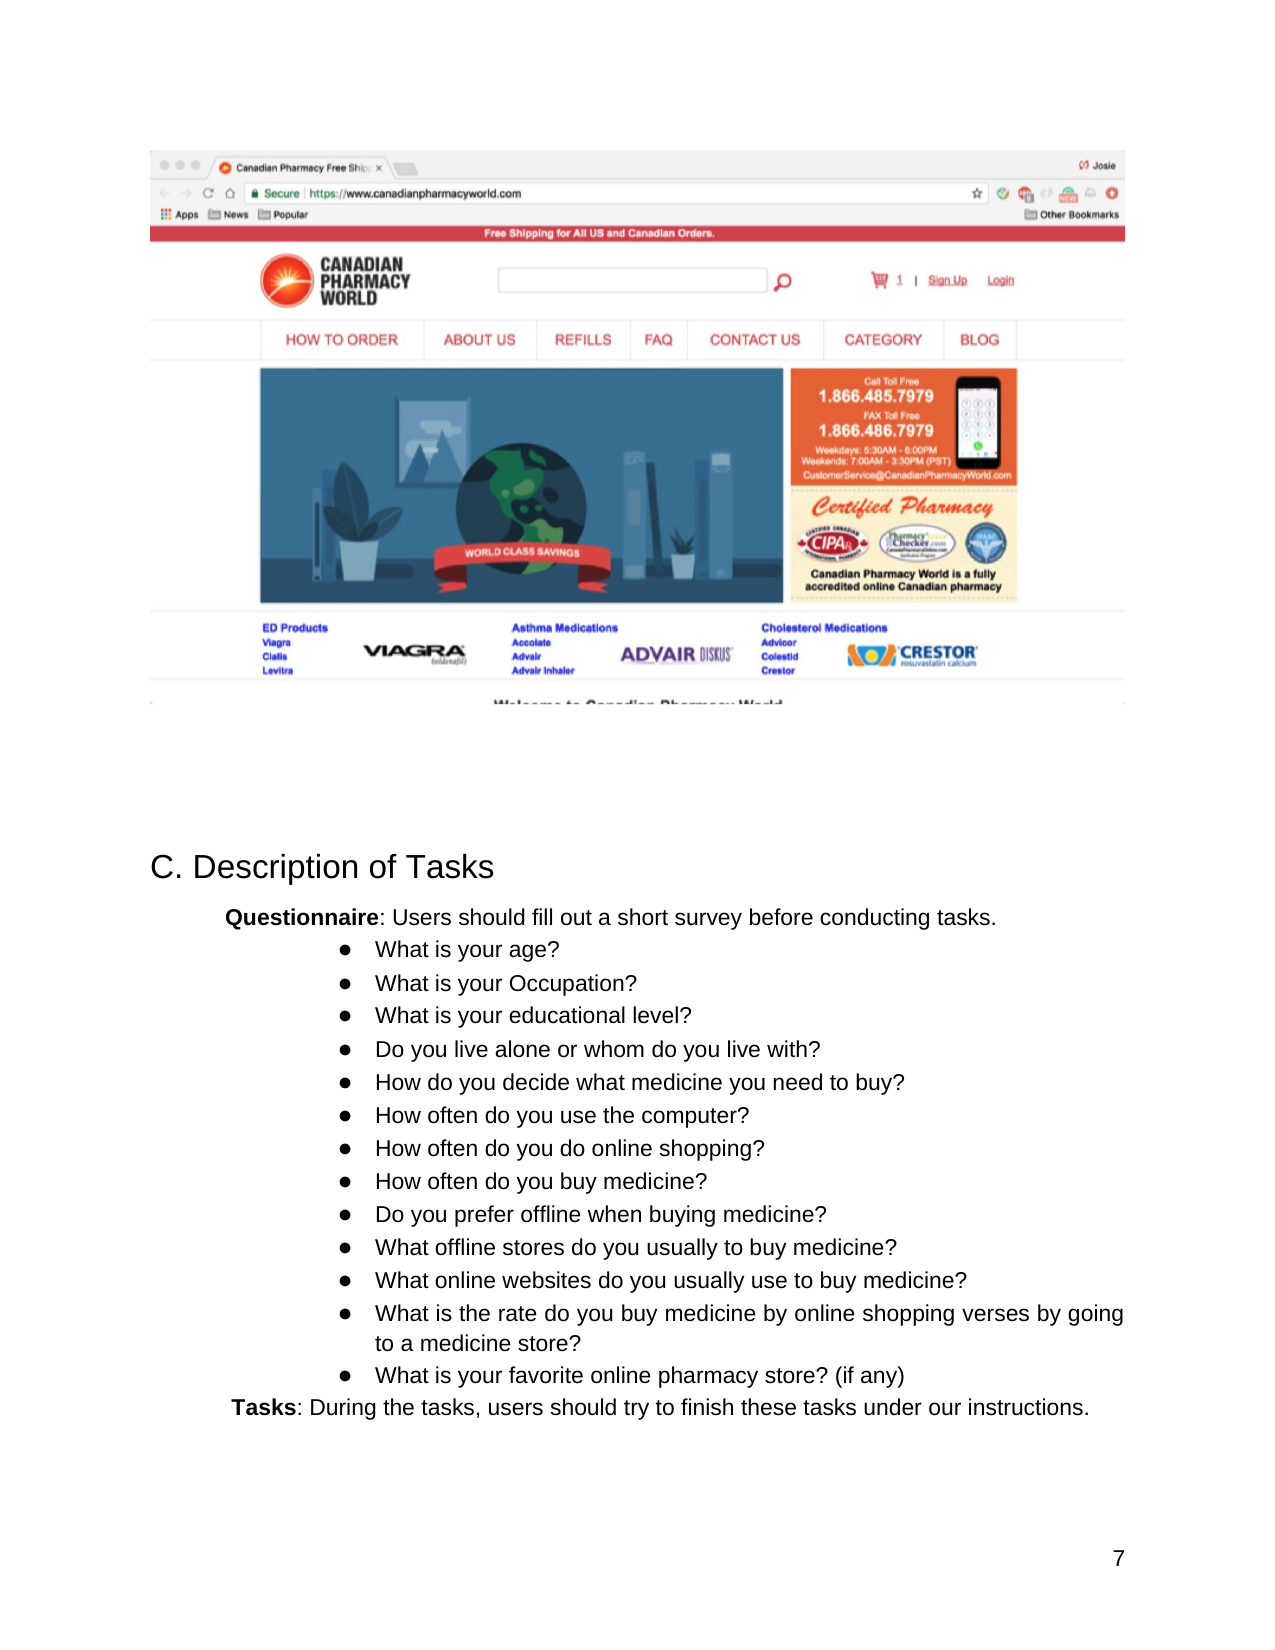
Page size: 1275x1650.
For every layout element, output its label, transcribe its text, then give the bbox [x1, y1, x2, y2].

list What is your favorite online pharmacy store? (if any) [337, 1361, 1125, 1389]
list What is your Occupation? [337, 967, 1125, 996]
text Questionnaire: Users should fill out a short survey before conducting tasks. [225, 904, 1125, 931]
subtitle C. Description of Tasks [150, 848, 1125, 886]
list Do you live alone or whom do you live with? [337, 1033, 1125, 1062]
list How often do you use the computer? [337, 1099, 1125, 1128]
list What is the rate do you buy medicine by online shopping verses by going to a medicine store? [337, 1298, 1125, 1357]
list How do you decide what medicine you need to buy? [337, 1067, 1125, 1095]
text Tasks: During the tasks, users should try to finish these tasks under our instructions. [225, 1393, 1125, 1420]
list What online websites do you usually use to buy medicine? [337, 1265, 1125, 1293]
list How often do you do online shopping? [337, 1133, 1125, 1161]
list Do you prefer offline when buying medicine? [337, 1199, 1125, 1227]
list How often do you buy medicine? [337, 1166, 1125, 1194]
list What is your educational level? [337, 1001, 1125, 1029]
picture [150, 150, 1125, 705]
list What is your age? [337, 934, 1125, 963]
list What offline stores do you usually to buy medicine? [337, 1232, 1125, 1260]
